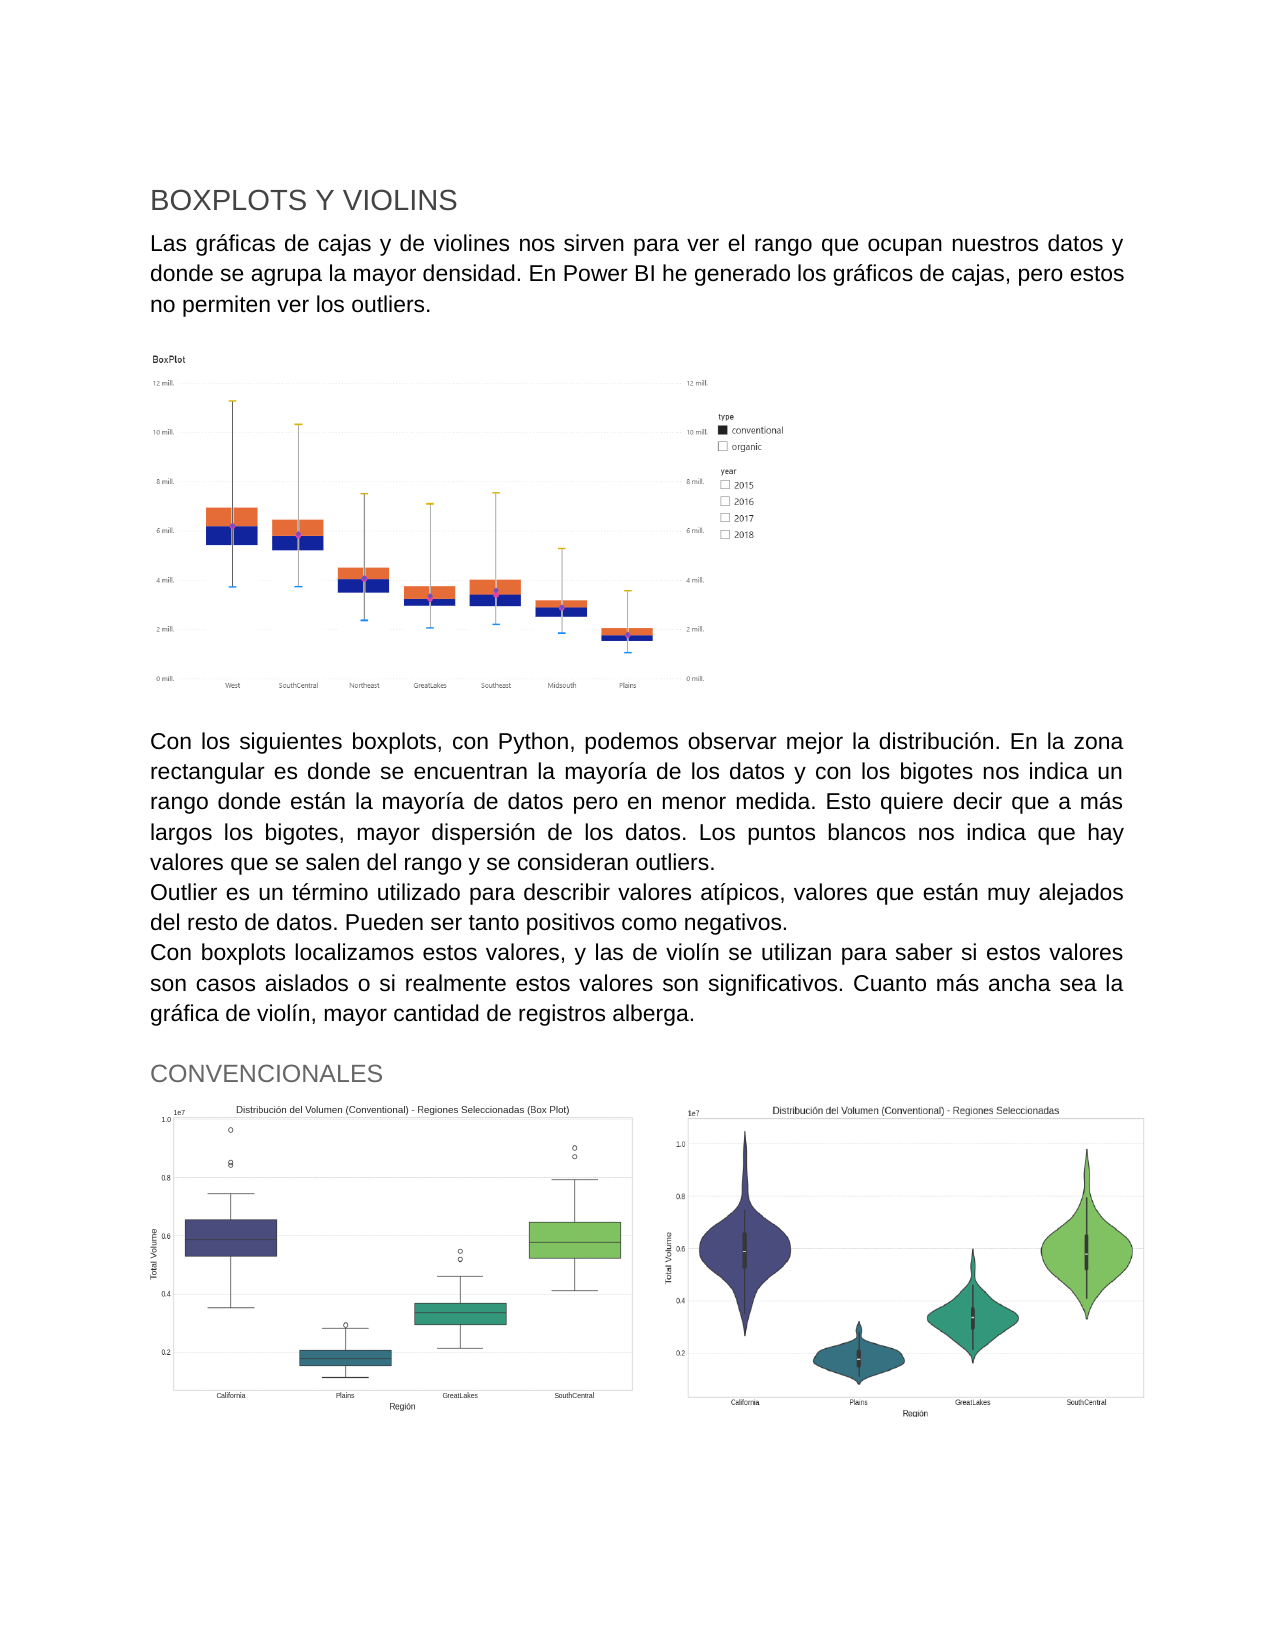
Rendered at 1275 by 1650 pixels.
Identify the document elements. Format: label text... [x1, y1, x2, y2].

text Las gráficas de cajas y de violines nos sirven para ver el rango que ocupan nuestros datos y donde se agrupa la mayor densidad. En Power BI he generado los gráficos de cajas, pero estos no permiten ver los outliers. [150, 230, 1125, 317]
subtitle CONVENCIONALES [150, 1059, 1125, 1088]
text Con los siguientes boxplots, con Python, podemos observar mejor la distribución. En la zona rectangular es donde se encuentran la mayoría de los datos y con los bigotes nos indica un rango donde están la mayoría de datos pero en menor medida. Esto quiere decir que a más largos los bigotes, mayor dispersión de los datos. Los puntos blancos nos indica que hay valores que se salen del rango y se consideran outliers. [150, 728, 1125, 875]
picture [150, 1100, 641, 1416]
picture [150, 351, 788, 694]
picture [661, 1100, 1153, 1416]
text Outlier es un término utilizado para describir valores atípicos, valores que están muy alejados del resto de datos. Pueden ser tanto positivos como negativos. [150, 879, 1125, 935]
subtitle BOXPLOTS Y VIOLINS [150, 183, 1125, 217]
text Con boxplots localizamos estos valores, y las de violín se utilizan para saber si estos valores son casos aislados o si realmente estos valores son significativos. Cuanto más ancha sea la gráfica de violín, mayor cantidad de registros alberga. [150, 939, 1125, 1026]
